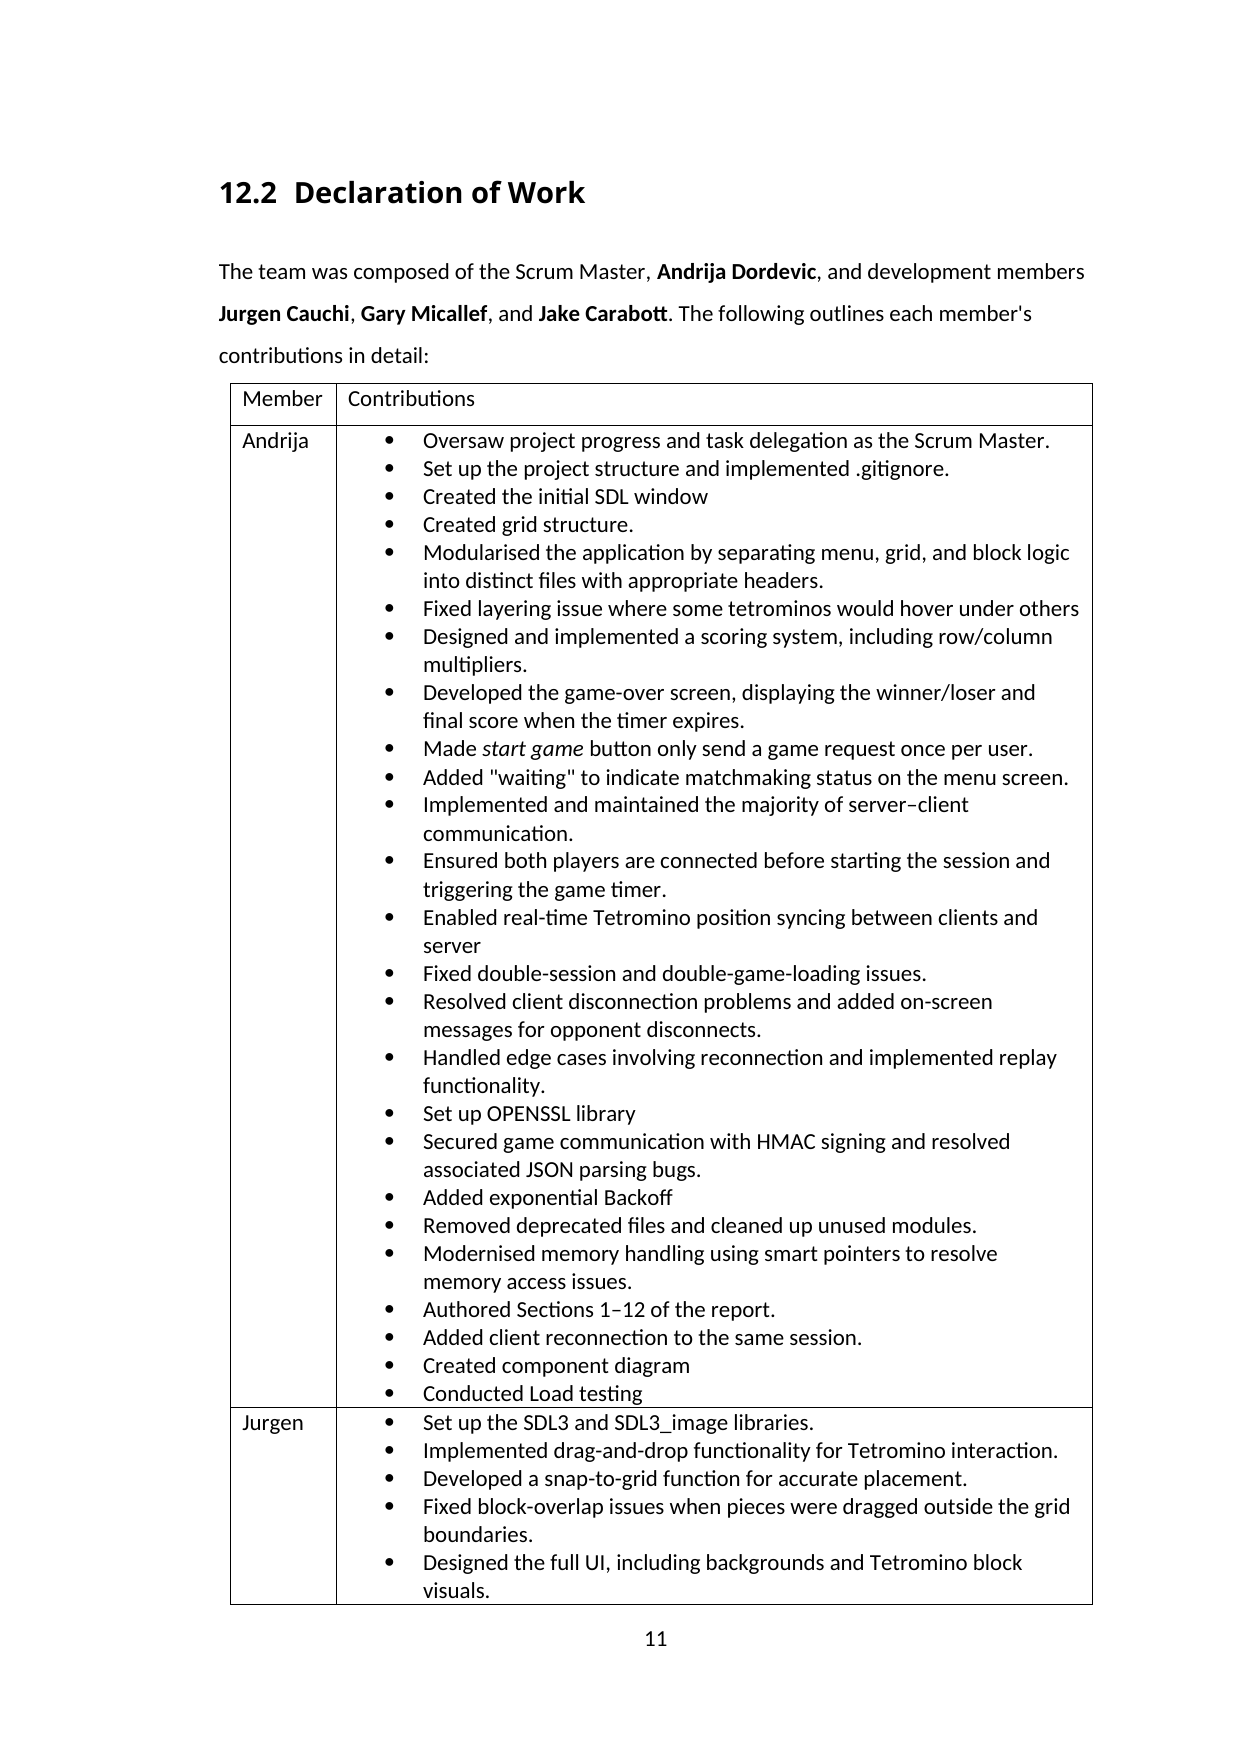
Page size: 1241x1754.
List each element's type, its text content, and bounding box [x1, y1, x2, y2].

table_cell Andrija [231, 426, 336, 1407]
subtitle Declaration of Work [218, 173, 1092, 212]
list The team was composed of the Scrum Master, Andrija Dordevic, and development members [218, 257, 1092, 285]
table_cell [337, 1408, 1092, 1604]
list Jurgen Cauchi, Gary Micallef, and Jake Carabott. The following outlines each member's [218, 299, 1092, 327]
table_header Member [231, 384, 336, 425]
list contributions in detail: [218, 341, 1092, 369]
table_cell Jurgen [231, 1408, 336, 1604]
table_cell Oversaw project progress and task delegation as the Scrum Master. Set up the project structure and implemented .gitignore. Created the initial SDL window Created grid structure. Modularised the application by separating menu, grid, and block logic into distinct files with appropriate headers. Fixed layering issue where some tetrominos would hover under others Designed and implemented a scoring system, including row/column multipliers. Developed the game-over screen, displaying the winner/loser and final score when the timer expires. Made start game button only send a game request once per user. Added "waiting" to indicate matchmaking status on the menu screen. Implemented and maintained the majority of server–client communication. Ensured both players are connected before starting the session and triggering the game timer. Enabled real-time Tetromino position syncing between clients and server Fixed double-session and double-game-loading issues. Resolved client disconnection problems and added on-screen messages for opponent disconnects. Handled edge cases involving reconnection and implemented replay functionality. Set up OPENSSL library Secured game communication with HMAC signing and resolved associated JSON parsing bugs. Added exponential Backoff Removed deprecated files and cleaned up unused modules. Modernised memory handling using smart pointers to resolve memory access issues. Authored Sections 1–12 of the report. Added client reconnection to the same session. Created component diagram Conducted Load testing [337, 426, 1092, 1407]
table_header Contributions [337, 384, 1092, 425]
